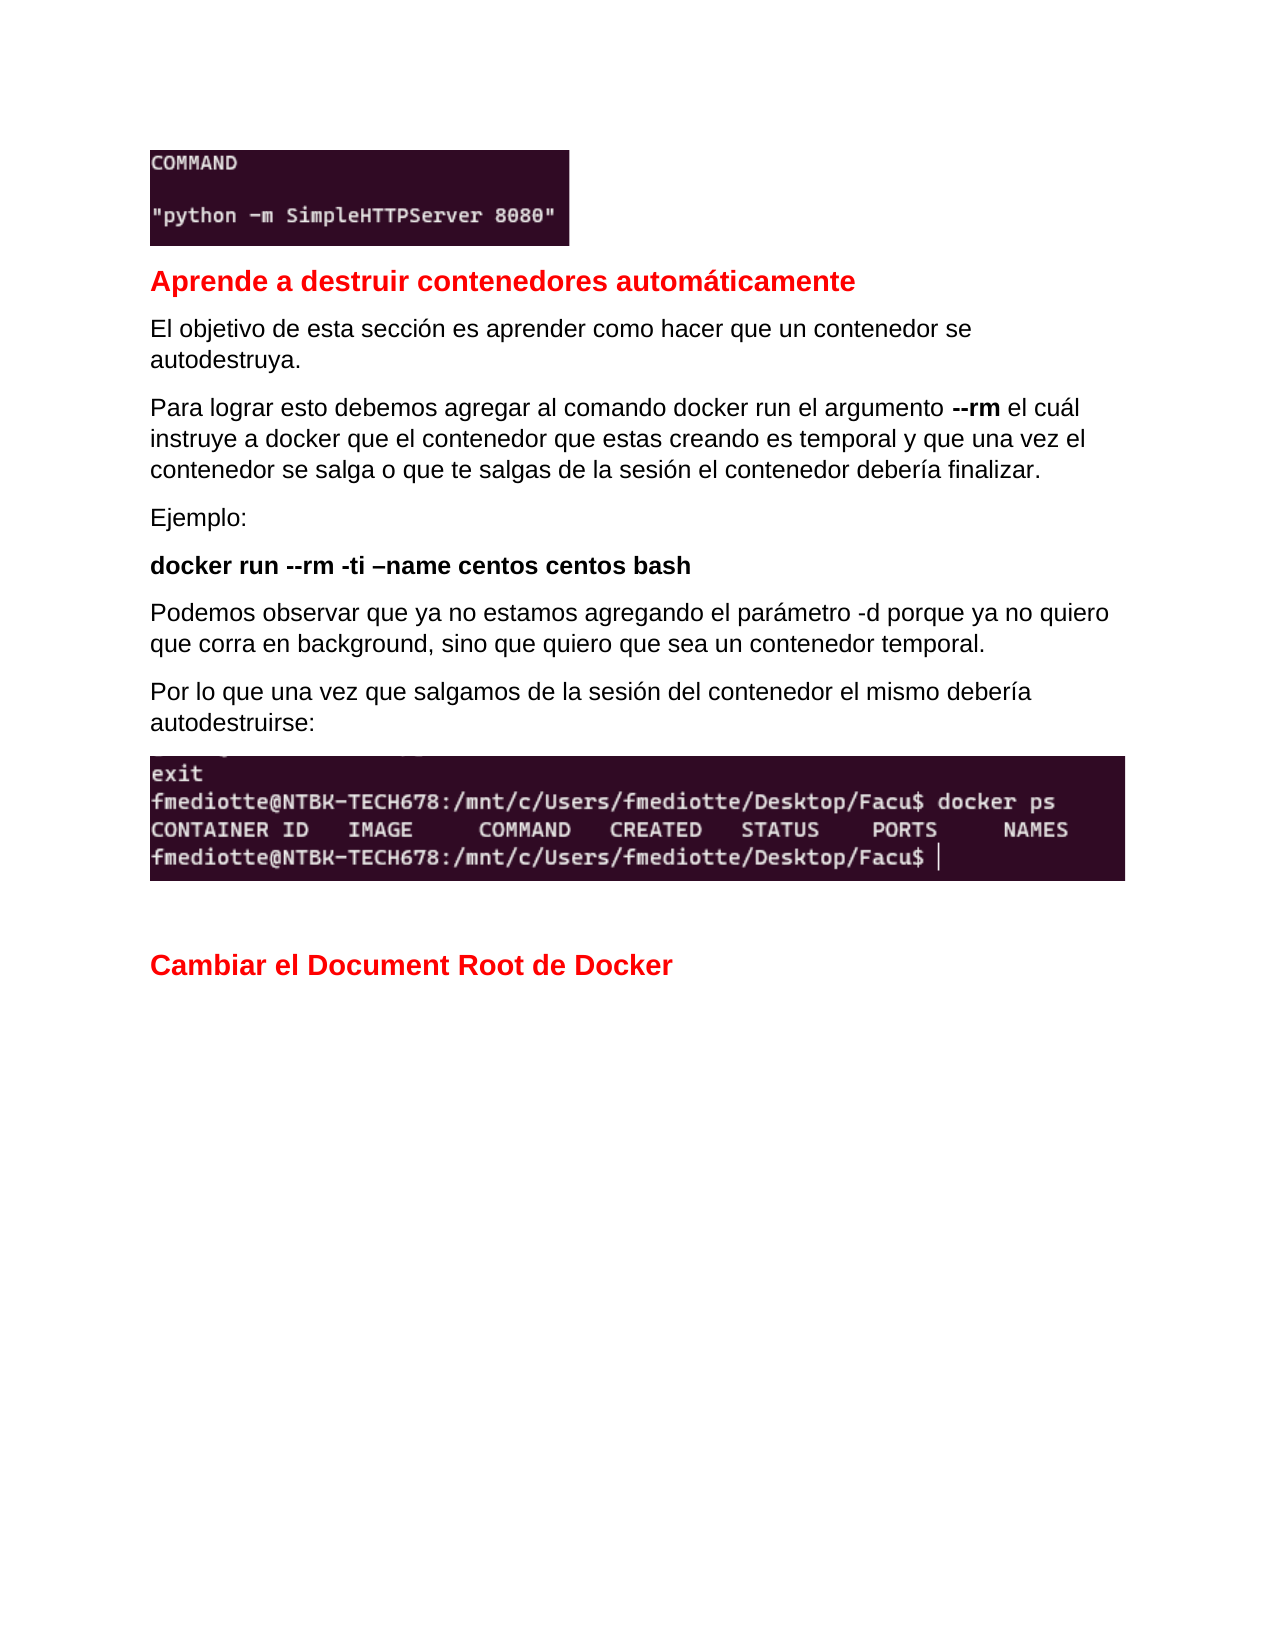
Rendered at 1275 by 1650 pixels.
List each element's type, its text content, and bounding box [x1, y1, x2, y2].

picture [150, 150, 570, 246]
subtitle Cambiar el Document Root de Docker [150, 948, 1125, 981]
text Para lograr esto debemos agregar al comando docker run el argumento --rm el cuál instruye a docker que el contenedor que estas creando es temporal y que una vez el contenedor se salga o que te salgas de la sesión el contenedor debería finalizar. [150, 393, 1125, 484]
text Ejemplo: [150, 503, 1125, 532]
text El objetivo de esta sección es aprender como hacer que un contenedor se autodestruya. [150, 314, 1125, 374]
text Por lo que una vez que salgamos de la sesión del contenedor el mismo debería autodestruirse: [150, 677, 1125, 737]
text docker run --rm -ti –name centos centos bash [150, 551, 1125, 579]
text Podemos observar que ya no estamos agregando el parámetro -d porque ya no quiero que corra en background, sino que quiero que sea un contenedor temporal. [150, 598, 1125, 658]
picture [150, 756, 1125, 881]
subtitle Aprende a destruir contenedores automáticamente [150, 264, 1125, 298]
